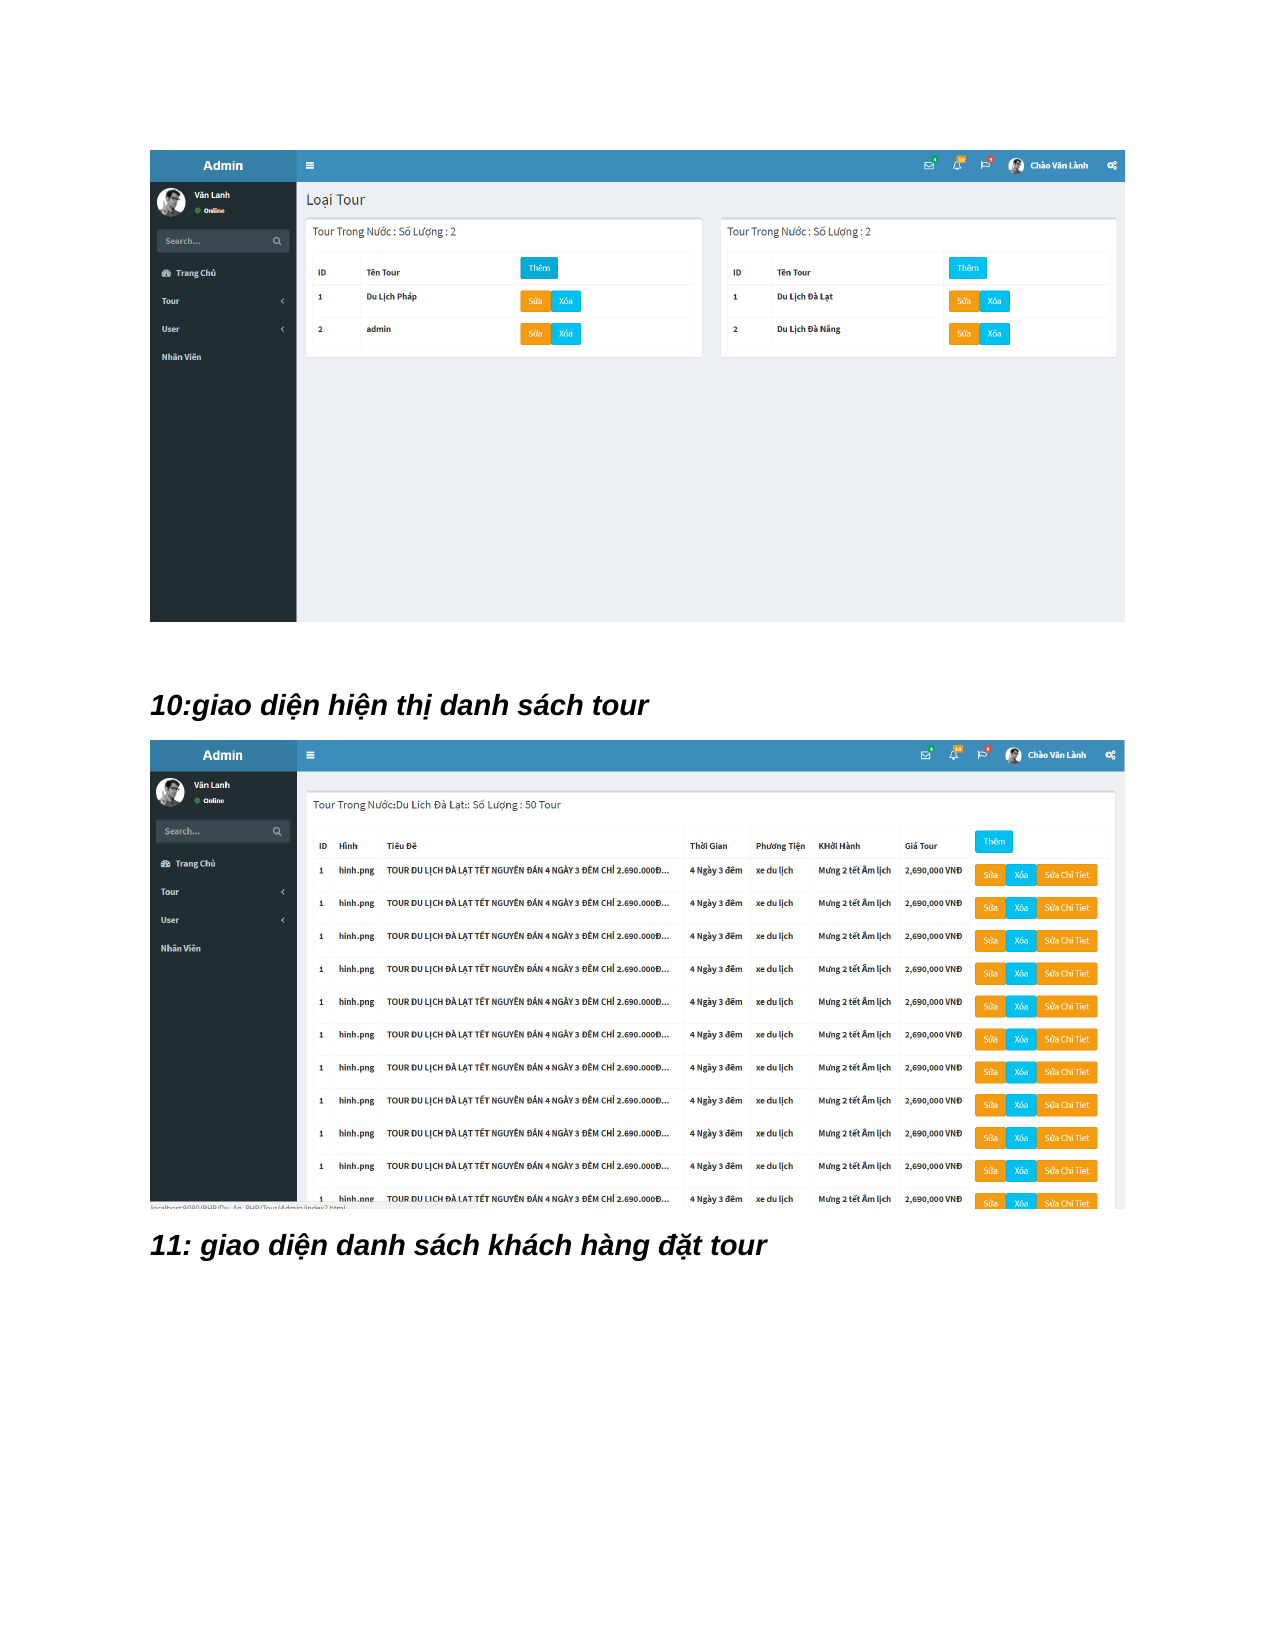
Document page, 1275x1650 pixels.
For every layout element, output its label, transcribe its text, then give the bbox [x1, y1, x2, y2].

text 10:giao diện hiện thị danh sách tour [150, 687, 1125, 721]
text 11: giao diện danh sách khách hàng đặt tour [150, 1228, 1125, 1261]
picture [150, 150, 1125, 622]
picture [150, 740, 1125, 1209]
